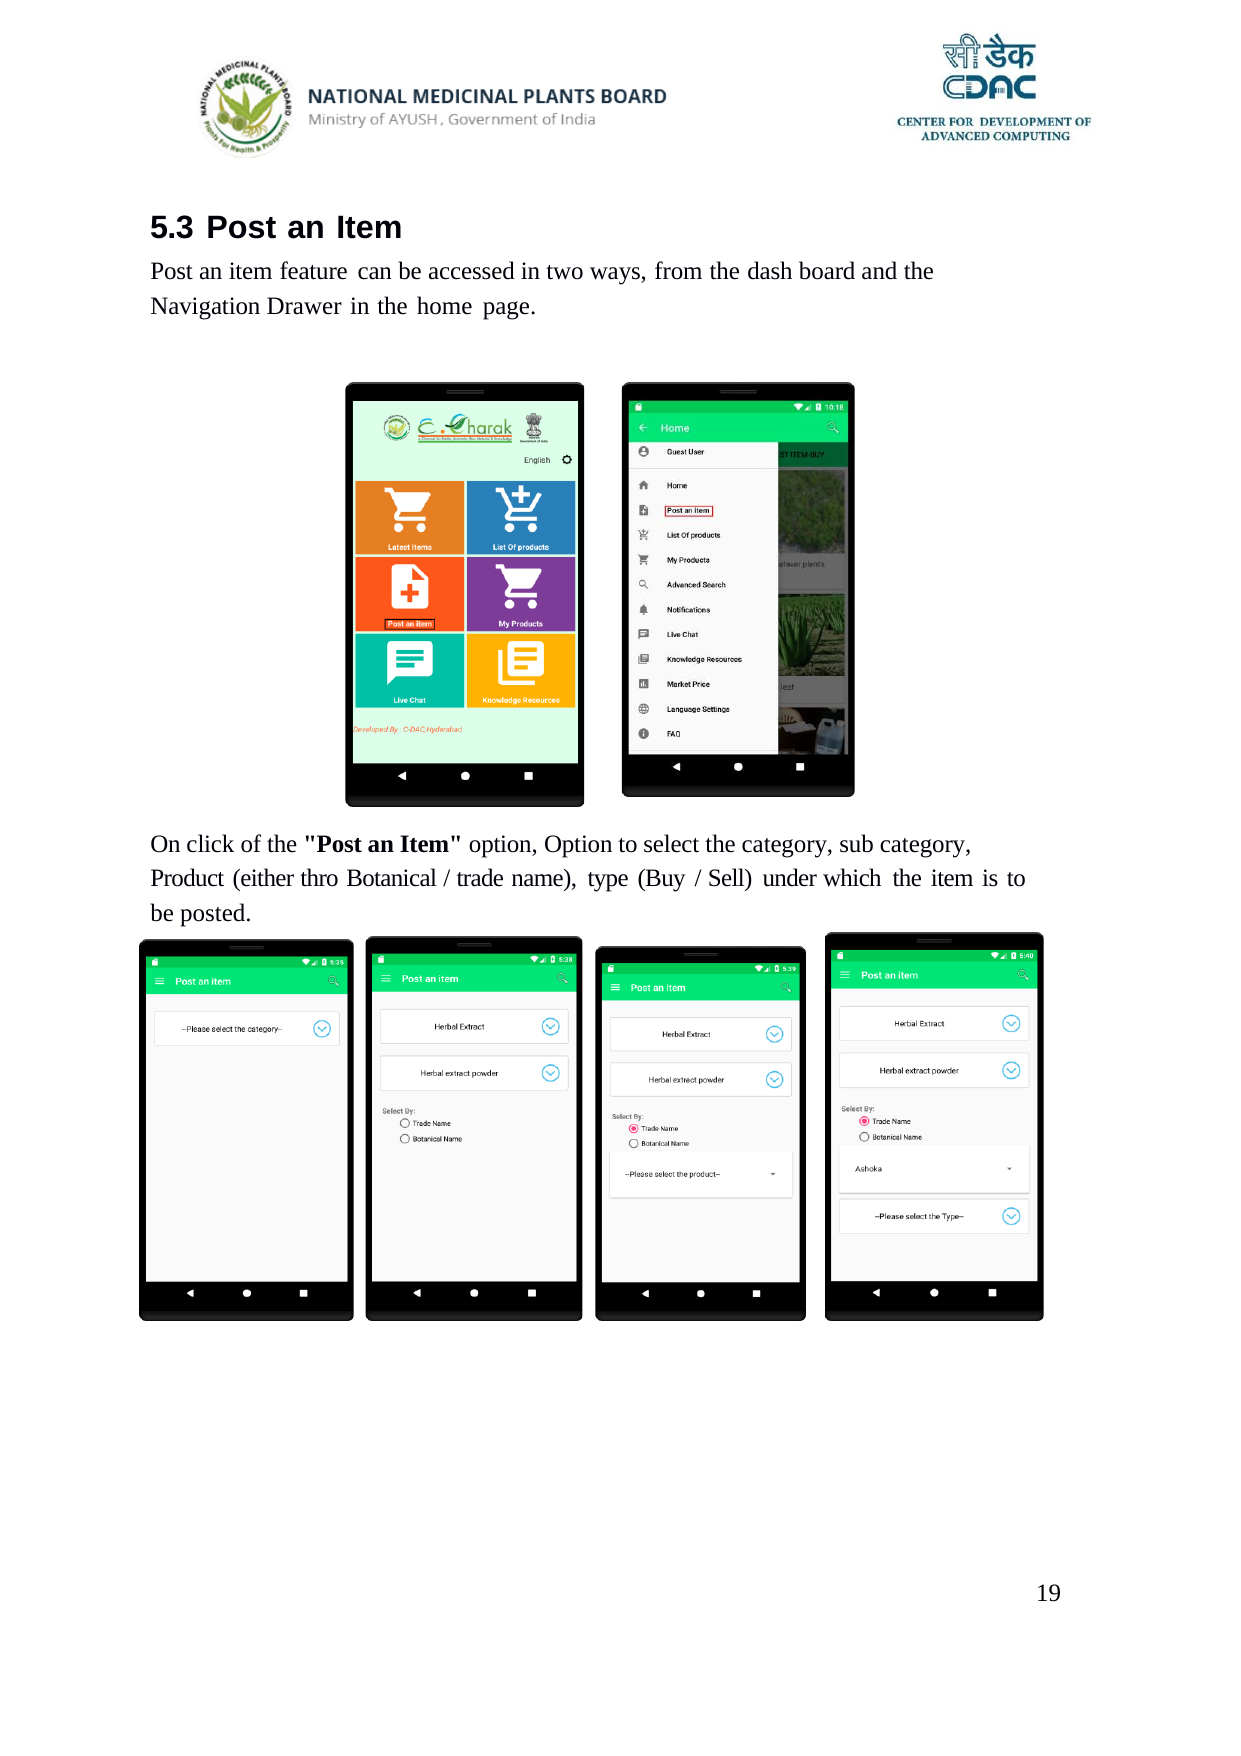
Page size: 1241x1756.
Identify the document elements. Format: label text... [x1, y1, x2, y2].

picture [196, 56, 667, 158]
picture [345, 382, 585, 807]
subtitle Post an Item [150, 209, 1180, 246]
picture [825, 932, 1044, 1321]
picture [621, 382, 855, 797]
picture [139, 939, 354, 1321]
picture [595, 946, 806, 1321]
picture [891, 26, 1097, 147]
text Post an item feature can be accessed in two ways, from the dash board and the Navigation Drawer in the home page. [150, 256, 1047, 319]
picture [365, 936, 583, 1321]
